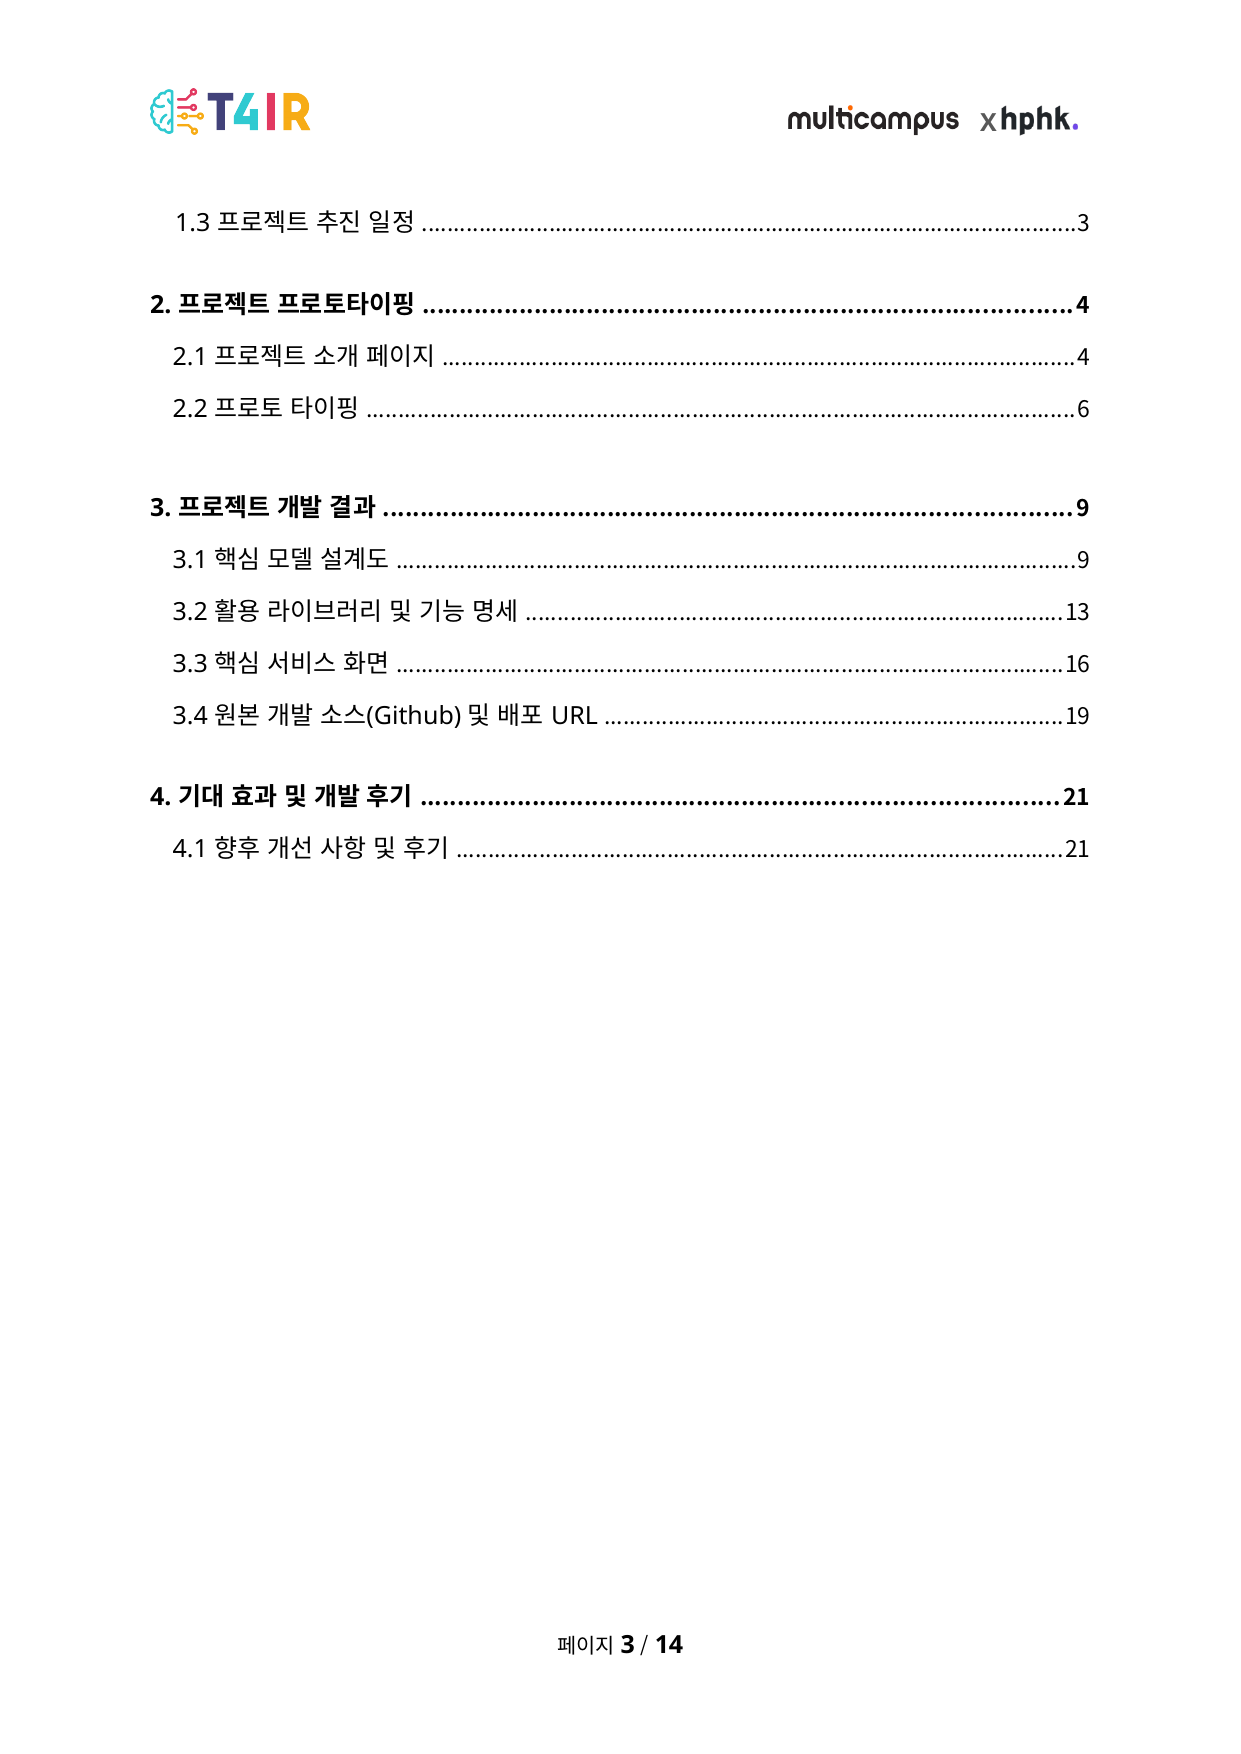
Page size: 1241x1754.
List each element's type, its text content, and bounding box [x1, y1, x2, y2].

text 1.3 프로젝트 추진 일정 3 [150, 202, 1090, 238]
text 4. 기대 효과 및 개발 후기 21 [150, 776, 1090, 812]
text 3.1 핵심 모델 설계도 9 [172, 539, 1090, 575]
text 2. 프로젝트 프로토타이핑 4 [150, 284, 1090, 321]
text 3.2 활용 라이브러리 및 기능 명세 13 [172, 591, 1090, 627]
text 2.2 프로토 타이핑 6 [172, 389, 1090, 425]
picture [150, 88, 311, 135]
text 3. 프로젝트 개발 결과 9 [150, 487, 1090, 523]
text 2.1 프로젝트 소개 페이지 4 [172, 337, 1090, 373]
text 3.3 핵심 서비스 화면 16 [172, 643, 1090, 679]
text 4.1 향후 개선 사항 및 후기 211. 프로젝트 개요 [스마트 냉장고] [172, 828, 1090, 864]
picture [1001, 103, 1078, 137]
picture [782, 96, 961, 137]
text 3.4 원본 개발 소스(Github) 및 배포 URL 19 [172, 695, 1090, 732]
